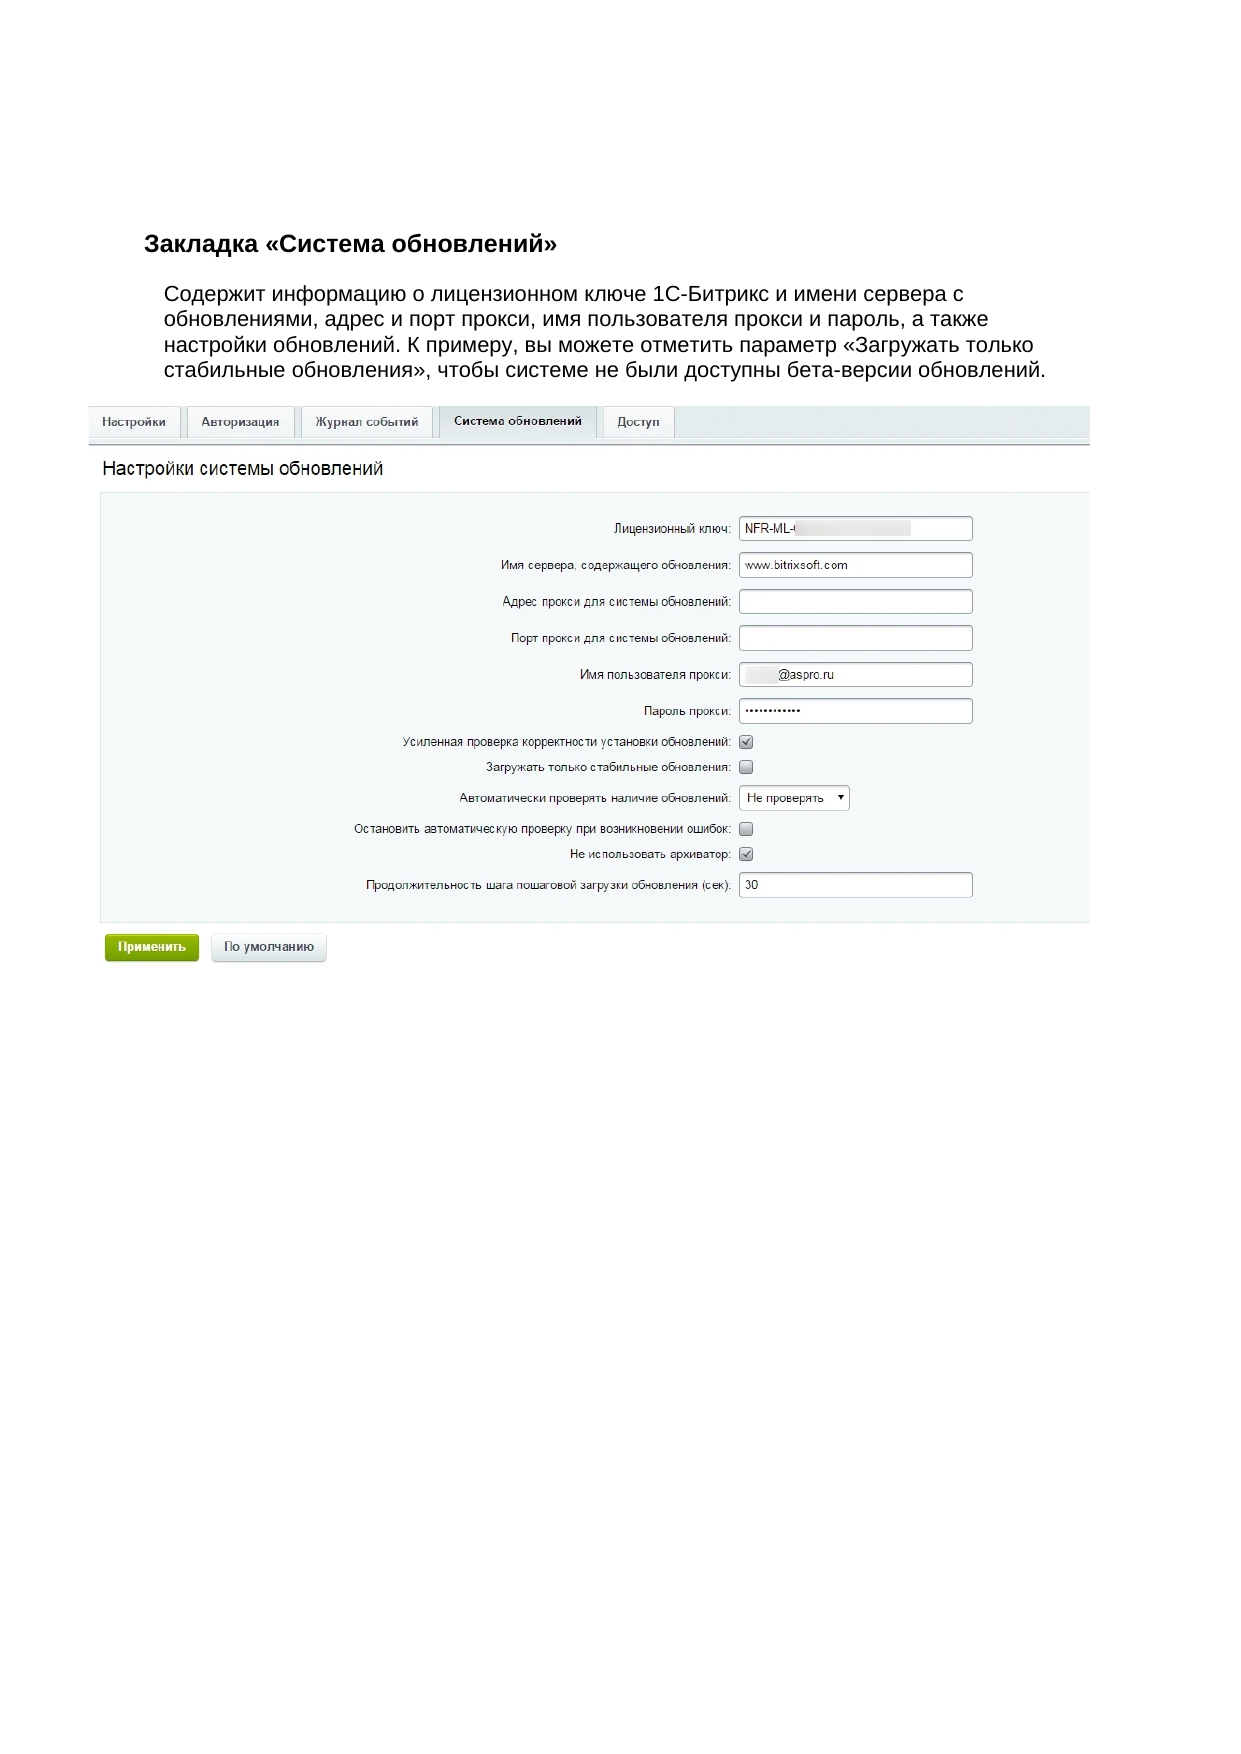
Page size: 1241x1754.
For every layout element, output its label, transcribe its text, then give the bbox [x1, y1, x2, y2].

subtitle Закладка «Система обновлений» [88, 229, 1090, 258]
picture [88, 406, 1090, 970]
